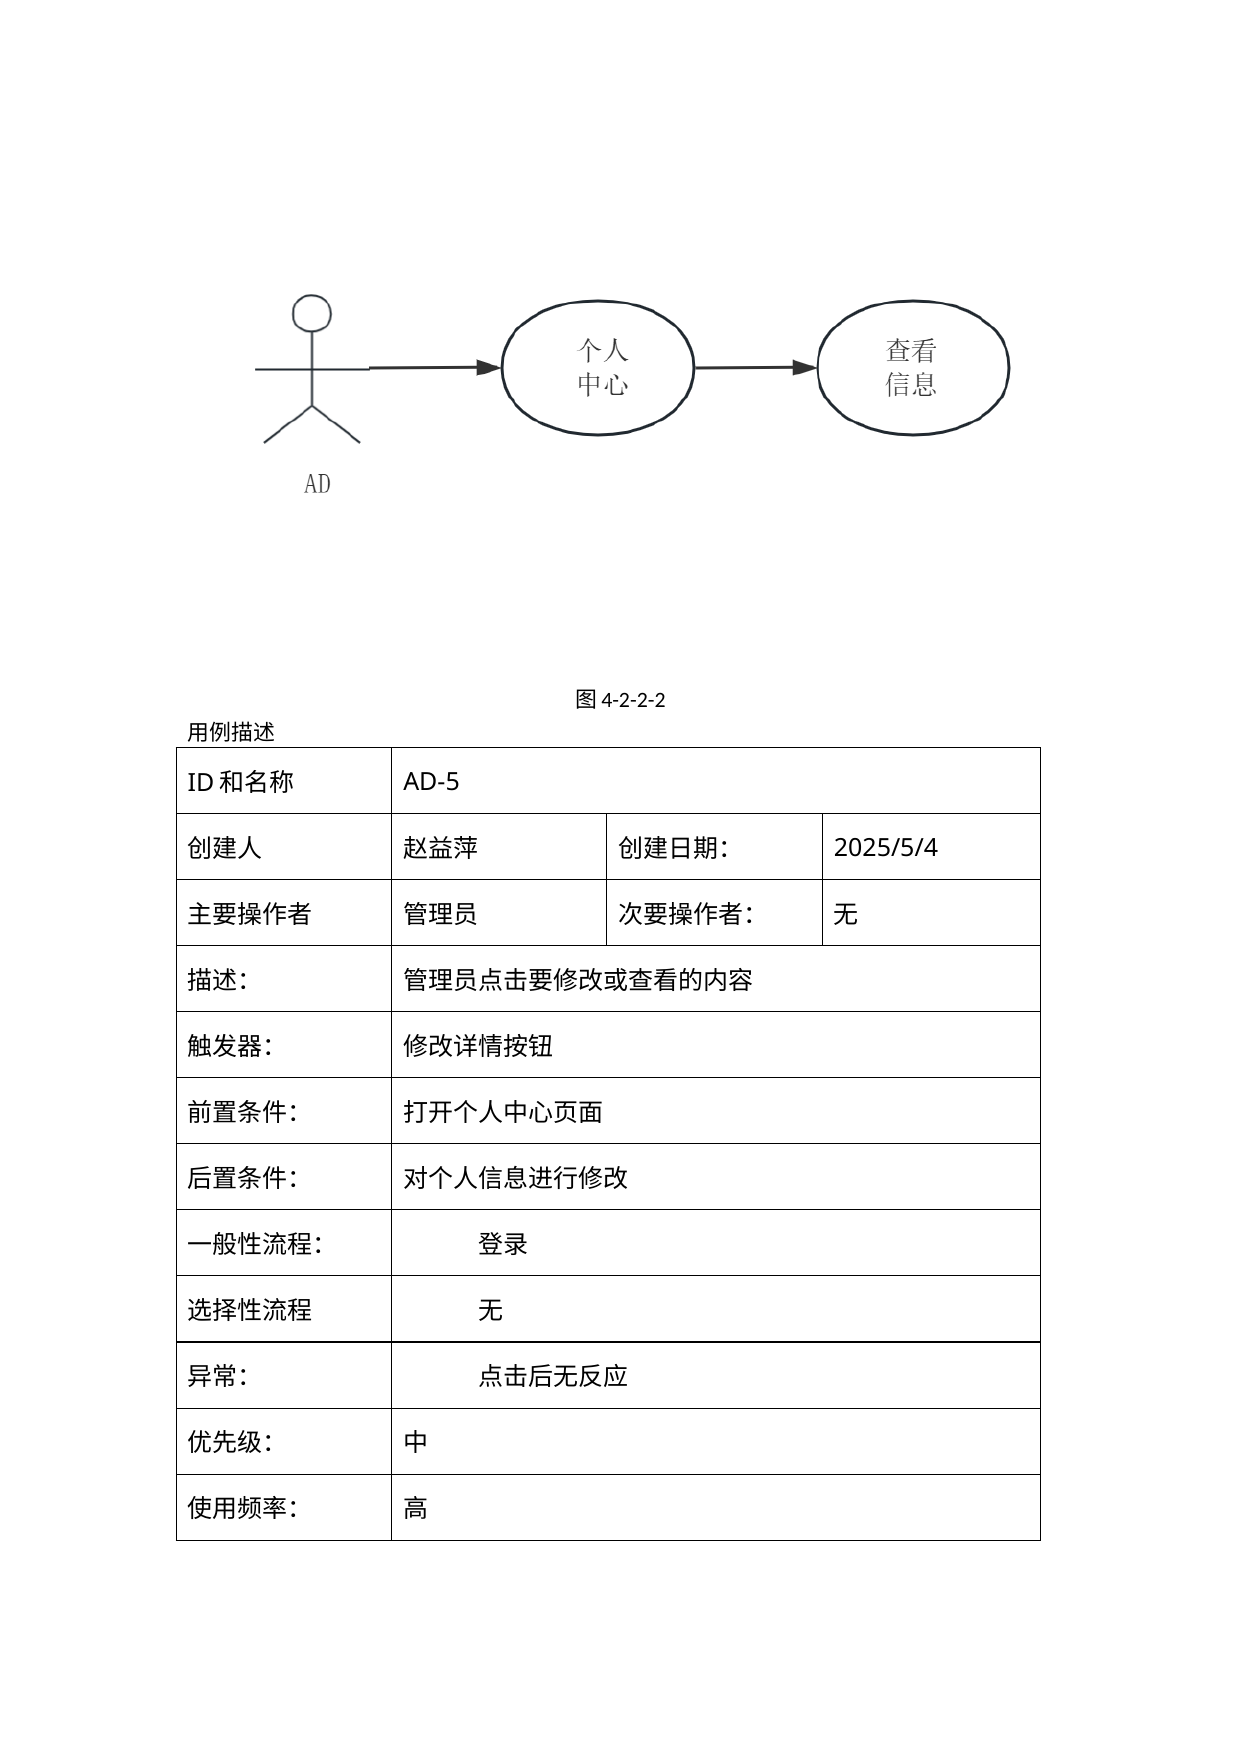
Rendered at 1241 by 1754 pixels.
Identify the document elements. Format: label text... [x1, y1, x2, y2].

table_cell 打开个人中心页面 [392, 1078, 1040, 1143]
table_cell 中 [392, 1409, 1040, 1473]
table_cell 次要操作者： [607, 880, 822, 945]
table_cell 主要操作者 [177, 880, 391, 945]
table_cell 登录 [392, 1210, 1040, 1275]
table_cell 2025/5/4 [823, 814, 1040, 879]
table_cell 使用频率： [177, 1475, 391, 1539]
table_cell 点击后无反应 [392, 1343, 1040, 1407]
table_cell 修改详情按钮 [392, 1012, 1040, 1077]
table_header ID和名称 [177, 748, 391, 813]
table_cell 赵益萍 [392, 814, 606, 879]
table_cell 选择性流程 [177, 1276, 391, 1341]
table_cell 触发器： [177, 1012, 391, 1077]
table_cell 创建日期： [607, 814, 822, 879]
table_cell 后置条件： [177, 1144, 391, 1209]
table_cell 异常： [177, 1343, 391, 1407]
table_cell 对个人信息进行修改 [392, 1144, 1040, 1209]
table_cell 创建人 [177, 814, 391, 879]
table_cell 无 [823, 880, 1040, 945]
picture [187, 162, 1052, 659]
table_cell 优先级： [177, 1409, 391, 1473]
table_cell 高 [392, 1475, 1040, 1539]
table_header AD-5 [392, 748, 1040, 813]
table_cell 一般性流程： [177, 1210, 391, 1275]
table_cell 前置条件： [177, 1078, 391, 1143]
list 用例描述 [187, 714, 1053, 747]
table_cell 描述： [177, 946, 391, 1011]
table_cell 无 [392, 1276, 1040, 1341]
table_cell 管理员点击要修改或查看的内容 [392, 946, 1040, 1011]
text 图4-2-2-2 [187, 682, 1053, 714]
table_cell 管理员 [392, 880, 606, 945]
